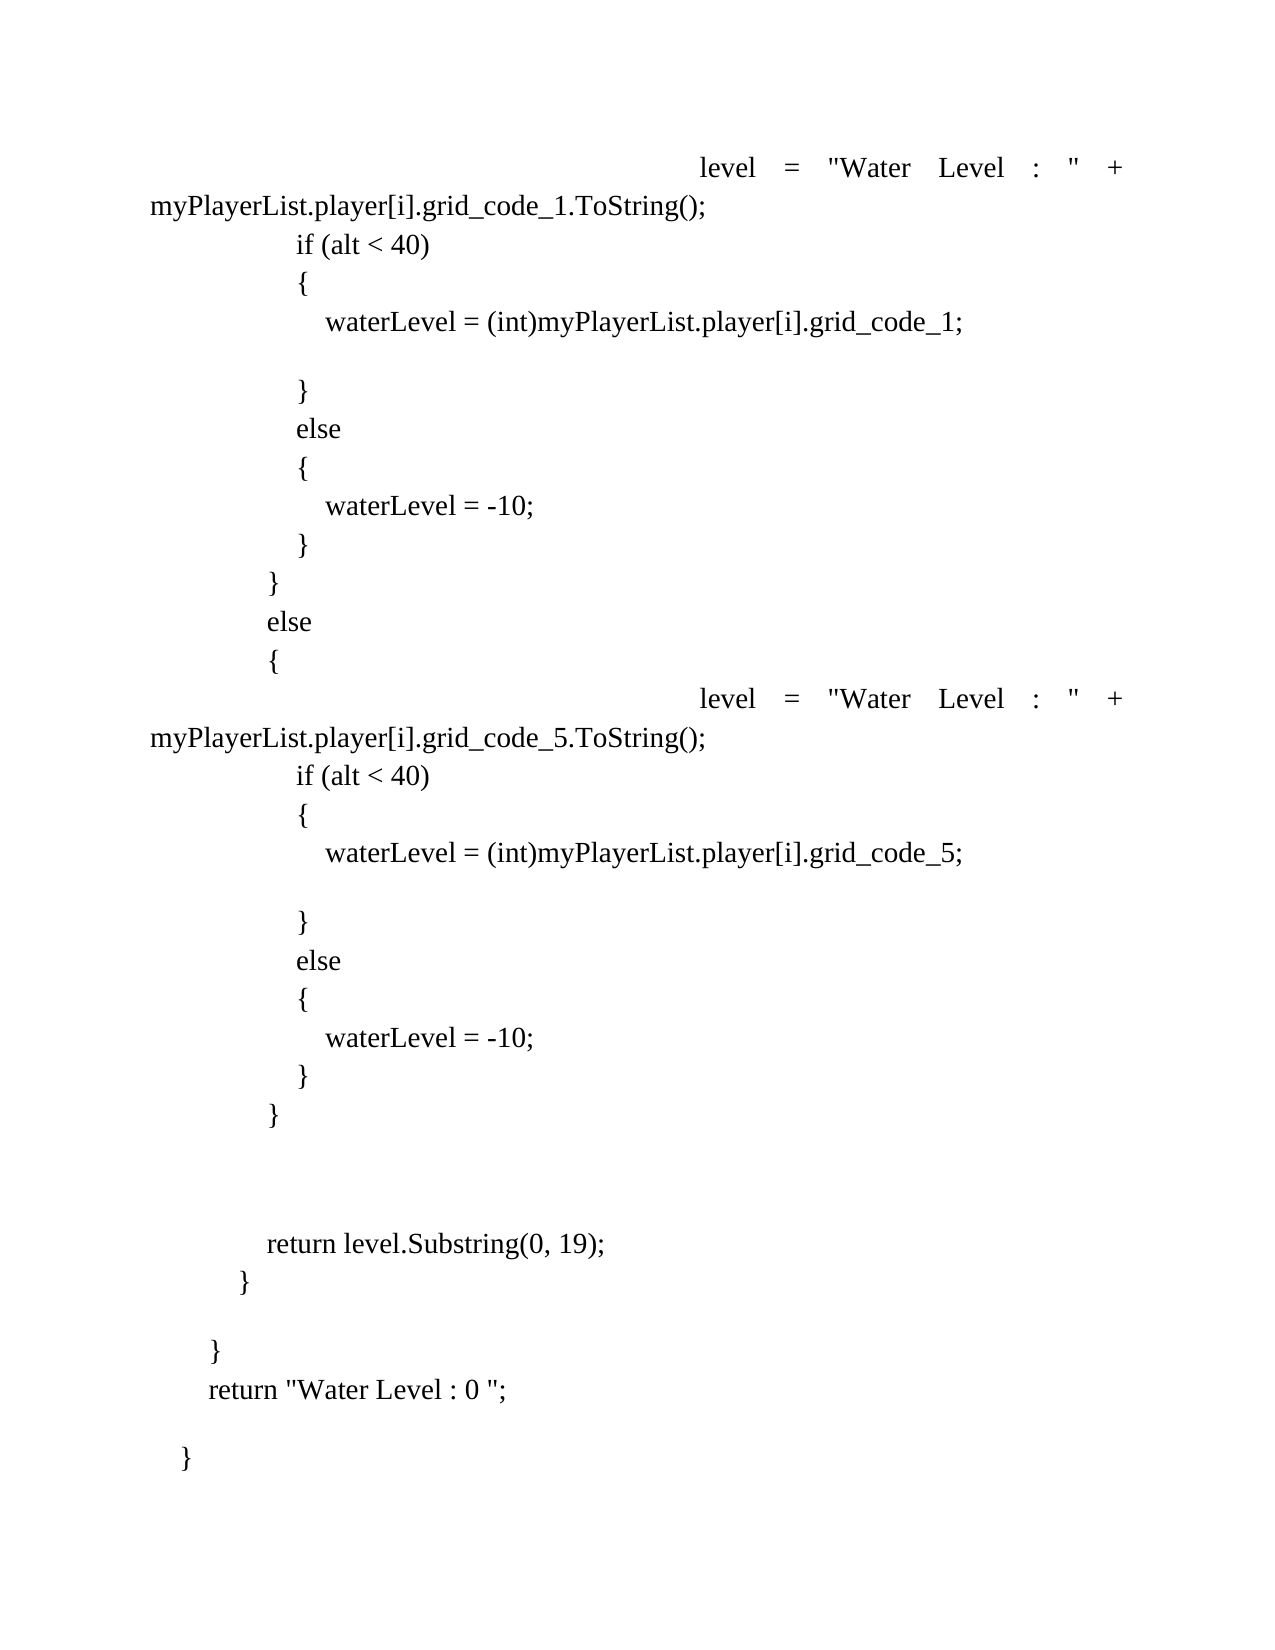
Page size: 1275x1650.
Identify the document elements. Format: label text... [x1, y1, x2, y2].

text { [150, 450, 1125, 483]
text if (alt < 40) [150, 227, 1125, 261]
text { [150, 981, 1125, 1015]
text } [150, 1441, 1125, 1474]
text if (alt < 40) [150, 758, 1125, 792]
text else [150, 411, 1125, 445]
text } [150, 1264, 1125, 1298]
text waterLevel = (int)myPlayerList.player[i].grid_code_5; [150, 835, 1125, 869]
text else [150, 943, 1125, 976]
text } [150, 904, 1125, 938]
text } [150, 1097, 1125, 1130]
text { [150, 643, 1125, 676]
text waterLevel = -10; [150, 1020, 1125, 1053]
text { [150, 266, 1125, 299]
text level = "Water Level : " + myPlayerList.player[i].grid_code_5.ToString(); [150, 681, 1125, 753]
text waterLevel = (int)myPlayerList.player[i].grid_code_1; [150, 304, 1125, 338]
text } [150, 527, 1125, 561]
text } [150, 566, 1125, 599]
text { [150, 797, 1125, 830]
text level = "Water Level : " + myPlayerList.player[i].grid_code_1.ToString(); [150, 150, 1125, 222]
text return "Water Level : 0 "; [150, 1372, 1125, 1405]
text } [150, 1058, 1125, 1092]
text return level.Substring(0, 19); [150, 1226, 1125, 1259]
text else [150, 604, 1125, 638]
text } [150, 1333, 1125, 1367]
text waterLevel = -10; [150, 488, 1125, 522]
text } [150, 373, 1125, 406]
